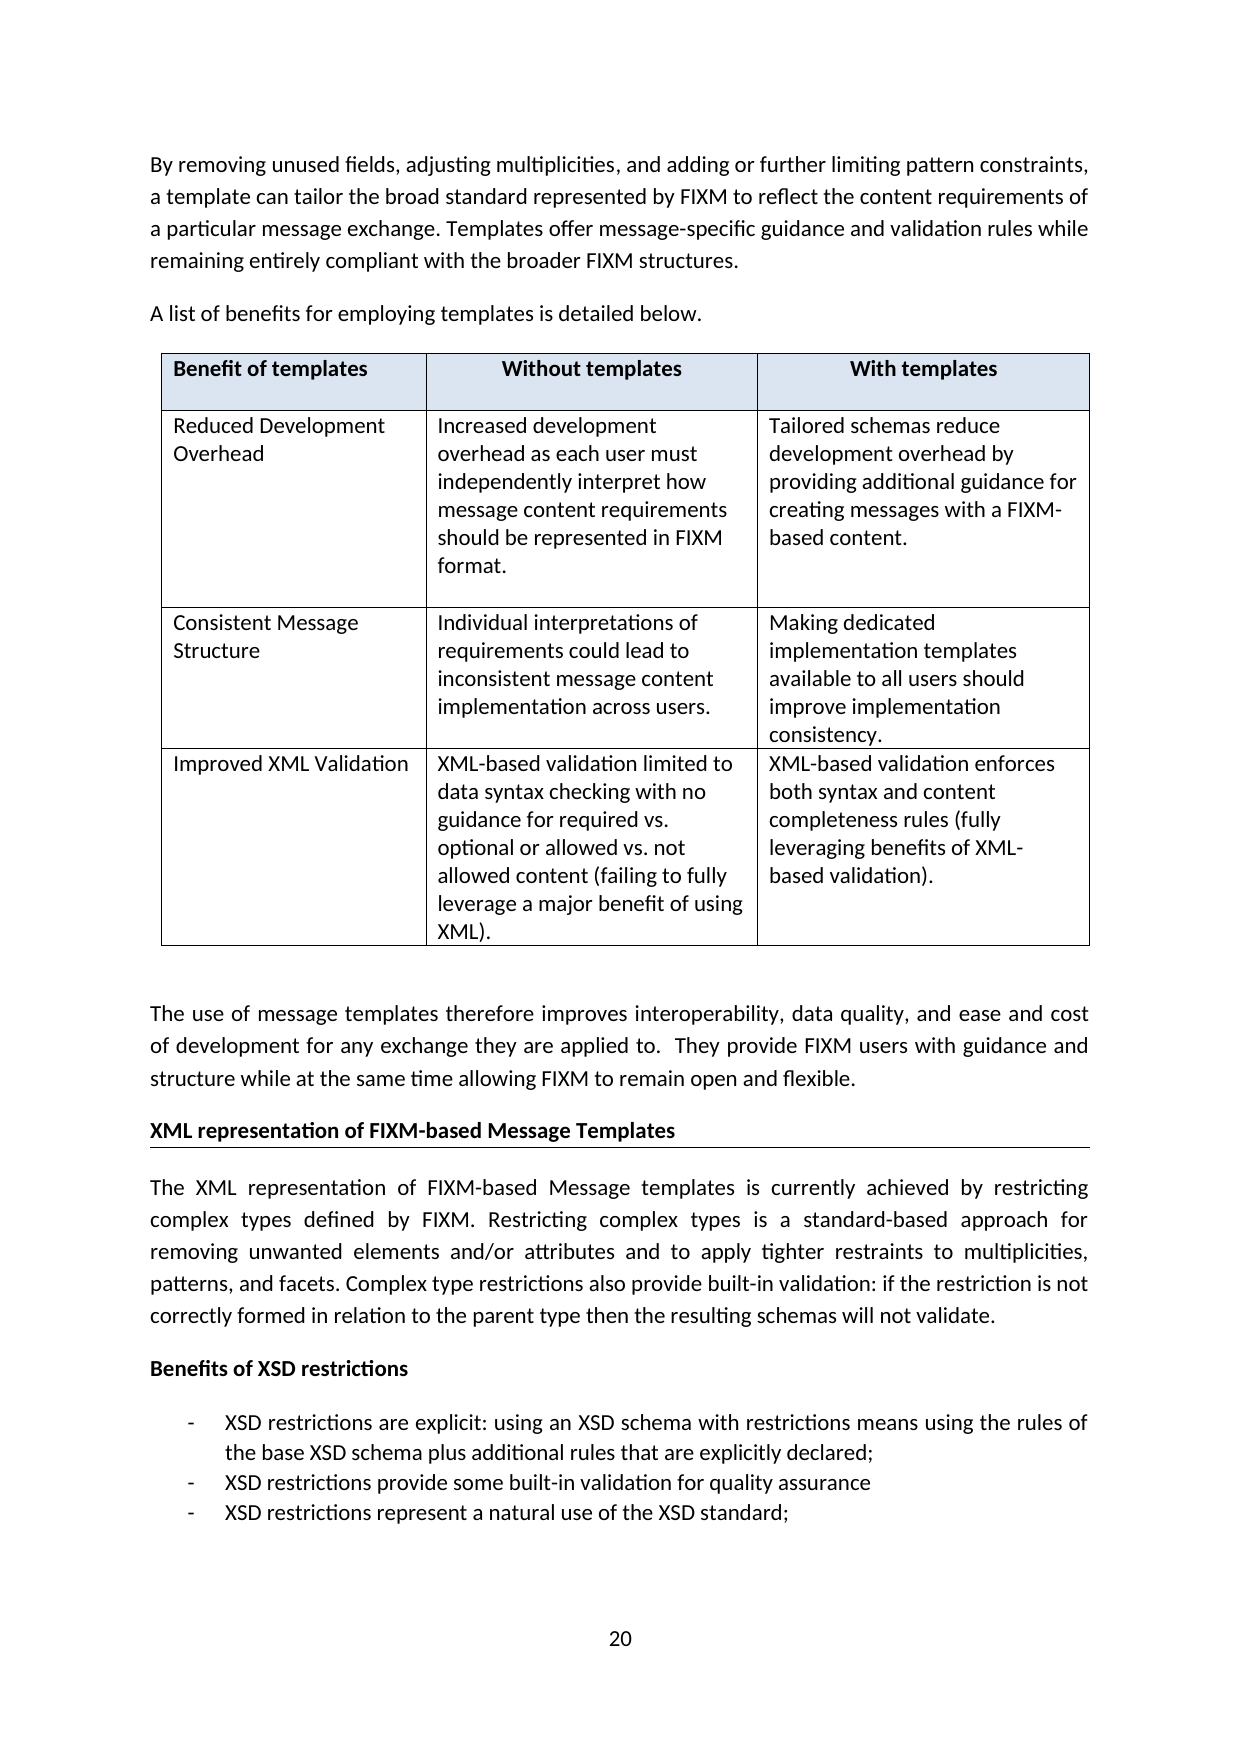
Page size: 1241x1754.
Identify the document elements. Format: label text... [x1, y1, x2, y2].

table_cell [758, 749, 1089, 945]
table_cell Individual interpretations of requirements could lead to inconsistent message content implementation across users. [427, 608, 757, 748]
list XSD restrictions are explicit: using an XSD schema with restrictions means using the rules of the base XSD schema plus additional rules that are explicitly declared; [187, 1408, 1090, 1466]
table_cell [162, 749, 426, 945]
table_header Without templates [427, 354, 757, 410]
table_header With templates [758, 354, 1089, 410]
list XSD restrictions represent a natural use of the XSD standard; [187, 1498, 1090, 1526]
text XML representation of FIXM-based Message Templates [150, 1117, 1090, 1147]
table_header Benefit of templates [162, 354, 426, 410]
list XSD restrictions provide some built-in validation for quality assurance [187, 1468, 1090, 1496]
table_cell Making dedicated implementation templates available to all users should improve implementation consistency. [758, 608, 1089, 748]
text By removing unused fields, adjusting multiplicities, and adding or further limiting pattern constraints, a template can tailor the broad standard represented by FIXM to reflect the content requirements of a particular message exchange. Templates offer message-specific guidance and validation rules while remaining entirely compliant with the broader FIXM structures. [150, 150, 1090, 274]
text The use of message templates therefore improves interoperability, data quality, and ease and cost of development for any exchange they are applied to. They provide FIXM users with guidance and structure while at the same time allowing FIXM to remain open and flexible. [150, 999, 1090, 1092]
text The XML representation of FIXM-based Message templates is currently achieved by restricting complex types defined by FIXM. Restricting complex types is a standard-based approach for removing unwanted elements and/or attributes and to apply tighter restraints to multiplicities, patterns, and facets. Complex type restrictions also provide built-in validation: if the restriction is not correctly formed in relation to the parent type then the resulting schemas will not validate. [150, 1173, 1090, 1329]
table_cell Consistent Message Structure [162, 608, 426, 748]
text A list of benefits for employing templates is detailed below. [150, 299, 1090, 328]
table_cell Tailored schemas reduce development overhead by providing additional guidance for creating messages with a FIXM-based content. [758, 411, 1089, 607]
table_cell Increased development overhead as each user must independently interpret how message content requirements should be represented in FIXM format. [427, 411, 757, 607]
table_cell Reduced Development Overhead [162, 411, 426, 607]
text Benefits of XSD restrictions [150, 1354, 1090, 1383]
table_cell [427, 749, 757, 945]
